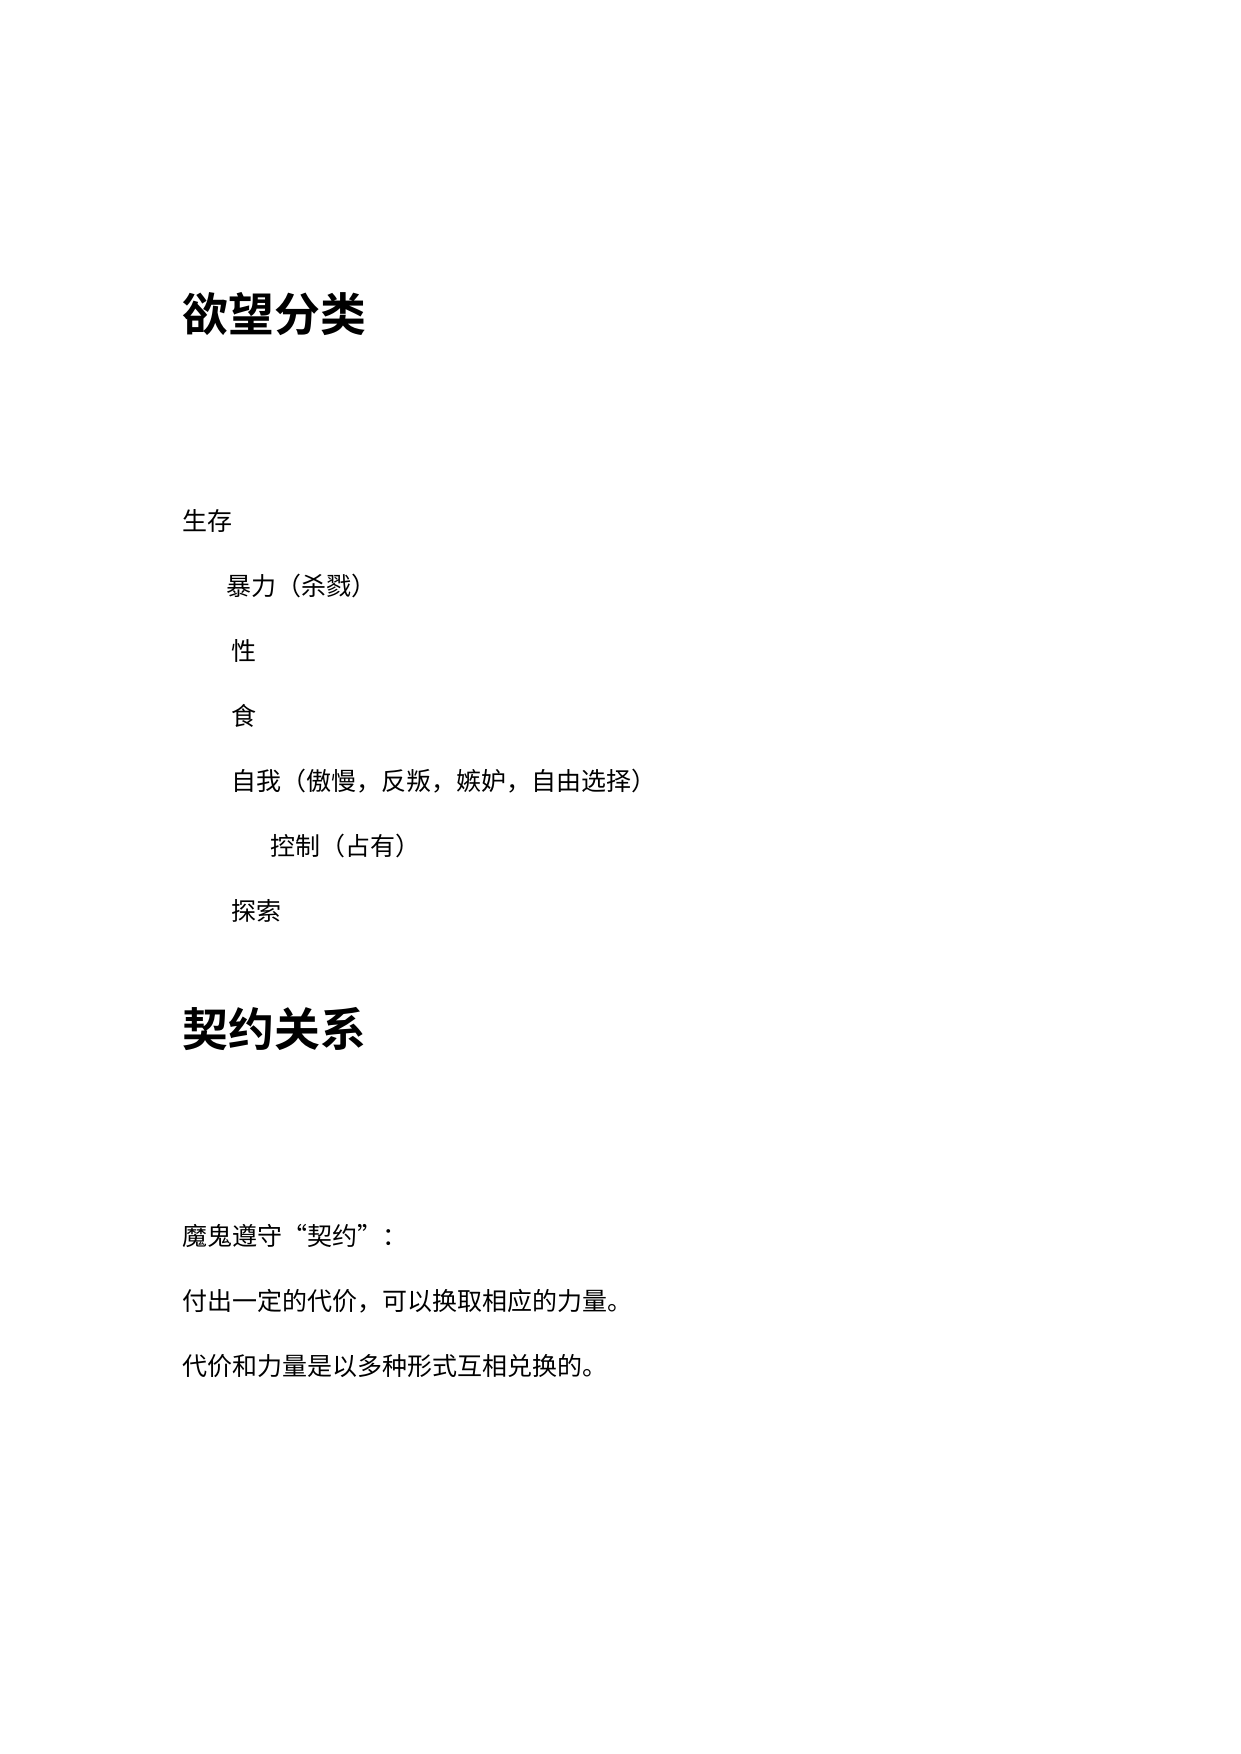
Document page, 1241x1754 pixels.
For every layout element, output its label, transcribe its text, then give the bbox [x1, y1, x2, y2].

text 生存 [183, 487, 1058, 552]
text 自我（傲慢，反叛，嫉妒，自由选择） [183, 747, 1058, 812]
text 付出一定的代价，可以换取相应的力量。 [183, 1267, 1058, 1332]
text 暴力（杀戮） [183, 552, 1058, 617]
text 性 [183, 617, 1058, 682]
subtitle 欲望分类 [183, 262, 1058, 360]
text 食 [183, 682, 1058, 747]
text 代价和力量是以多种形式互相兑换的。 [183, 1332, 1058, 1397]
subtitle 契约关系 [183, 977, 1058, 1075]
text 探索 [183, 877, 1058, 942]
text 魔鬼遵守“契约”： [183, 1202, 1058, 1267]
text 控制（占有） [183, 812, 1058, 877]
